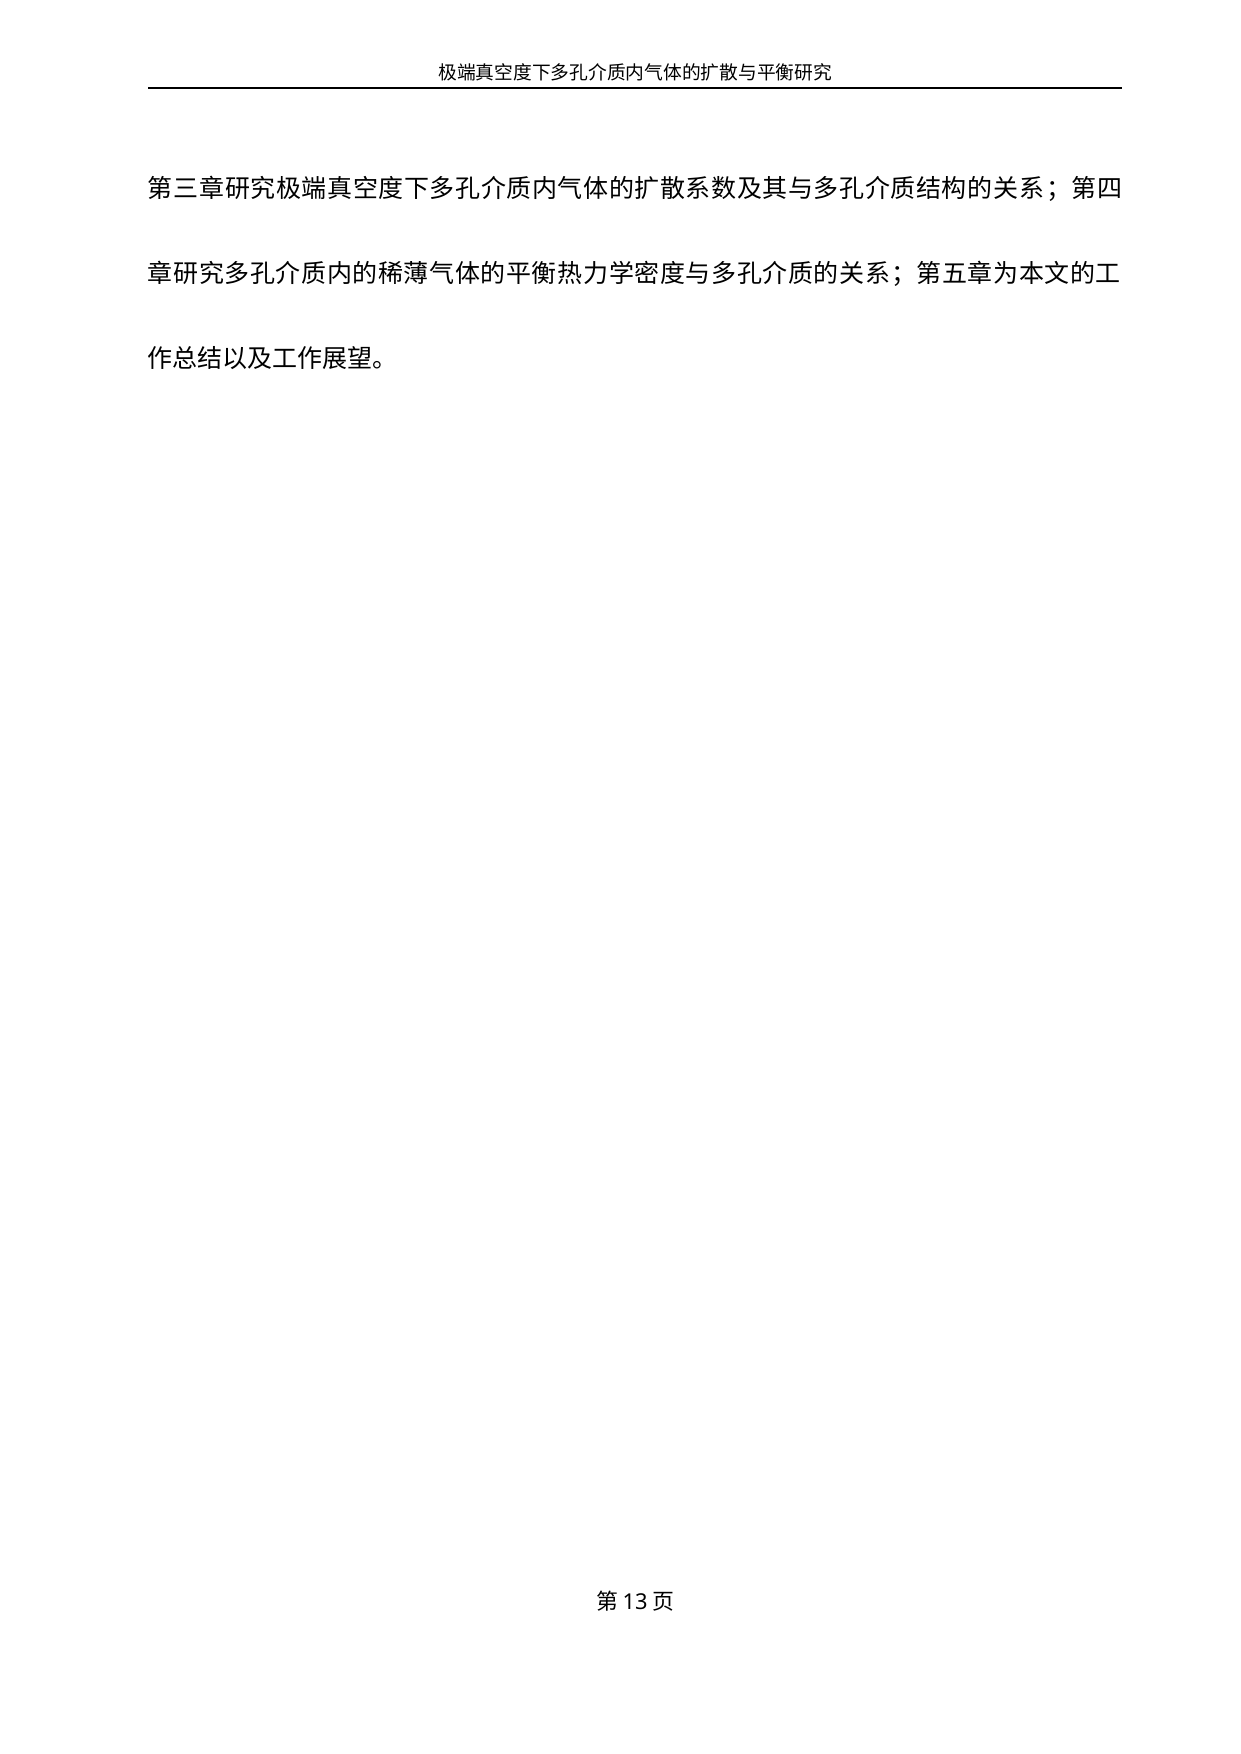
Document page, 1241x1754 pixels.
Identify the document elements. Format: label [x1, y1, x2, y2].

text [148, 153, 1122, 390]
